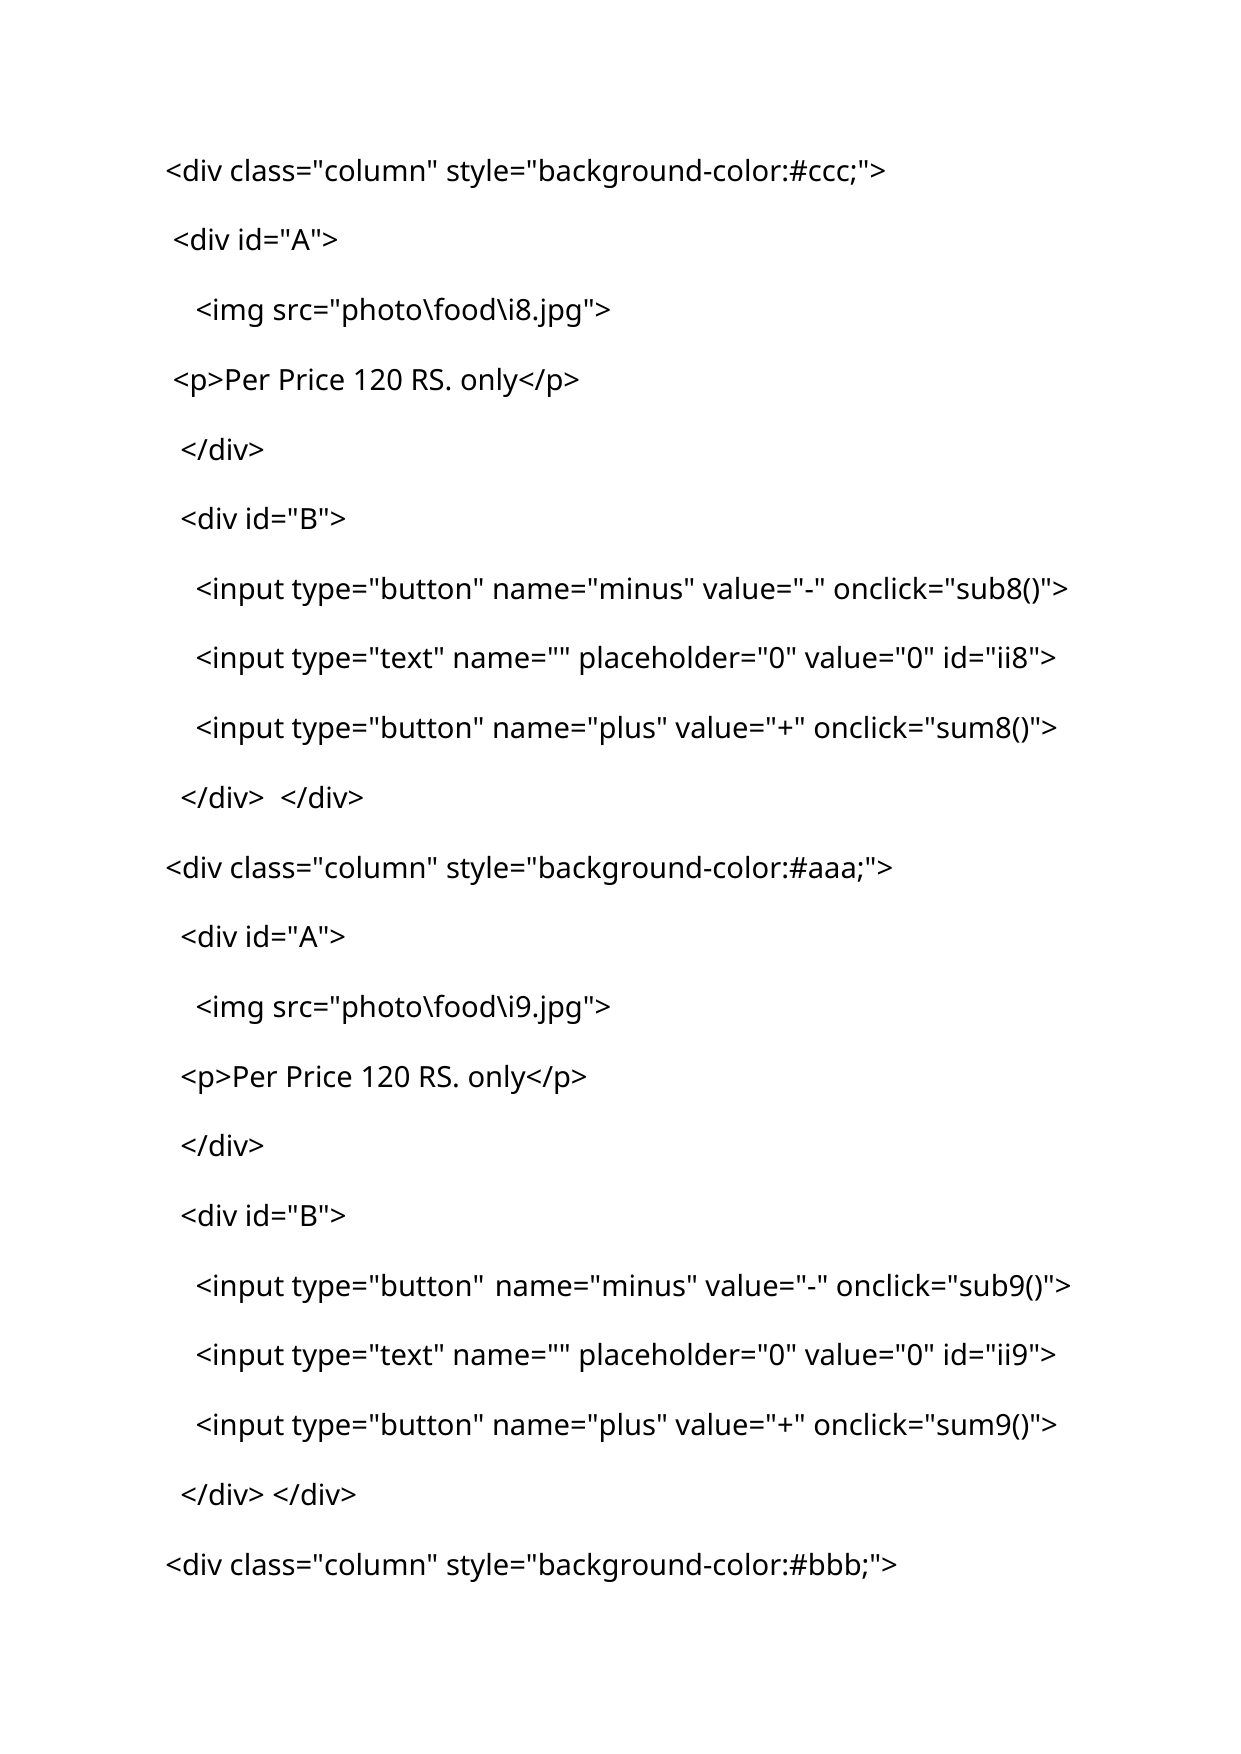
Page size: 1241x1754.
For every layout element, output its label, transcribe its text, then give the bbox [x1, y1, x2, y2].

text <img src="photo\food\i9.jpg"> [150, 986, 1090, 1026]
text <div id="B"> [150, 498, 1090, 538]
text <img src="photo\food\i8.jpg"> [150, 289, 1090, 329]
text <div id="A"> [150, 220, 1090, 259]
text <p>Per Price 120 RS. only</p> [150, 1056, 1090, 1096]
text <div class="column" style="background-color:#bbb;"> [150, 1544, 1090, 1583]
text </div> </div> [150, 1474, 1090, 1514]
text <div class="column" style="background-color:#ccc;"> [150, 150, 1090, 190]
text </div> </div> [150, 777, 1090, 817]
text <p>Per Price 120 RS. only</p> [150, 359, 1090, 399]
text <input type="text" name="" placeholder="0" value="0" id="ii8"> [150, 638, 1090, 677]
text <div id="B"> [150, 1195, 1090, 1235]
text <input type="button" name="plus" value="+" onclick="sum8()"> [150, 707, 1090, 747]
text <input type="button" name="plus" value="+" onclick="sum9()"> [150, 1404, 1090, 1444]
text <div id="A"> [150, 917, 1090, 956]
text </div> [150, 1126, 1090, 1165]
text <div class="column" style="background-color:#aaa;"> [150, 847, 1090, 887]
text <input type="button" name="minus" value="-" onclick="sub9()"> [150, 1265, 1090, 1305]
text <input type="button" name="minus" value="-" onclick="sub8()"> [150, 568, 1090, 608]
text <input type="text" name="" placeholder="0" value="0" id="ii9"> [150, 1335, 1090, 1374]
text </div> [150, 429, 1090, 468]
